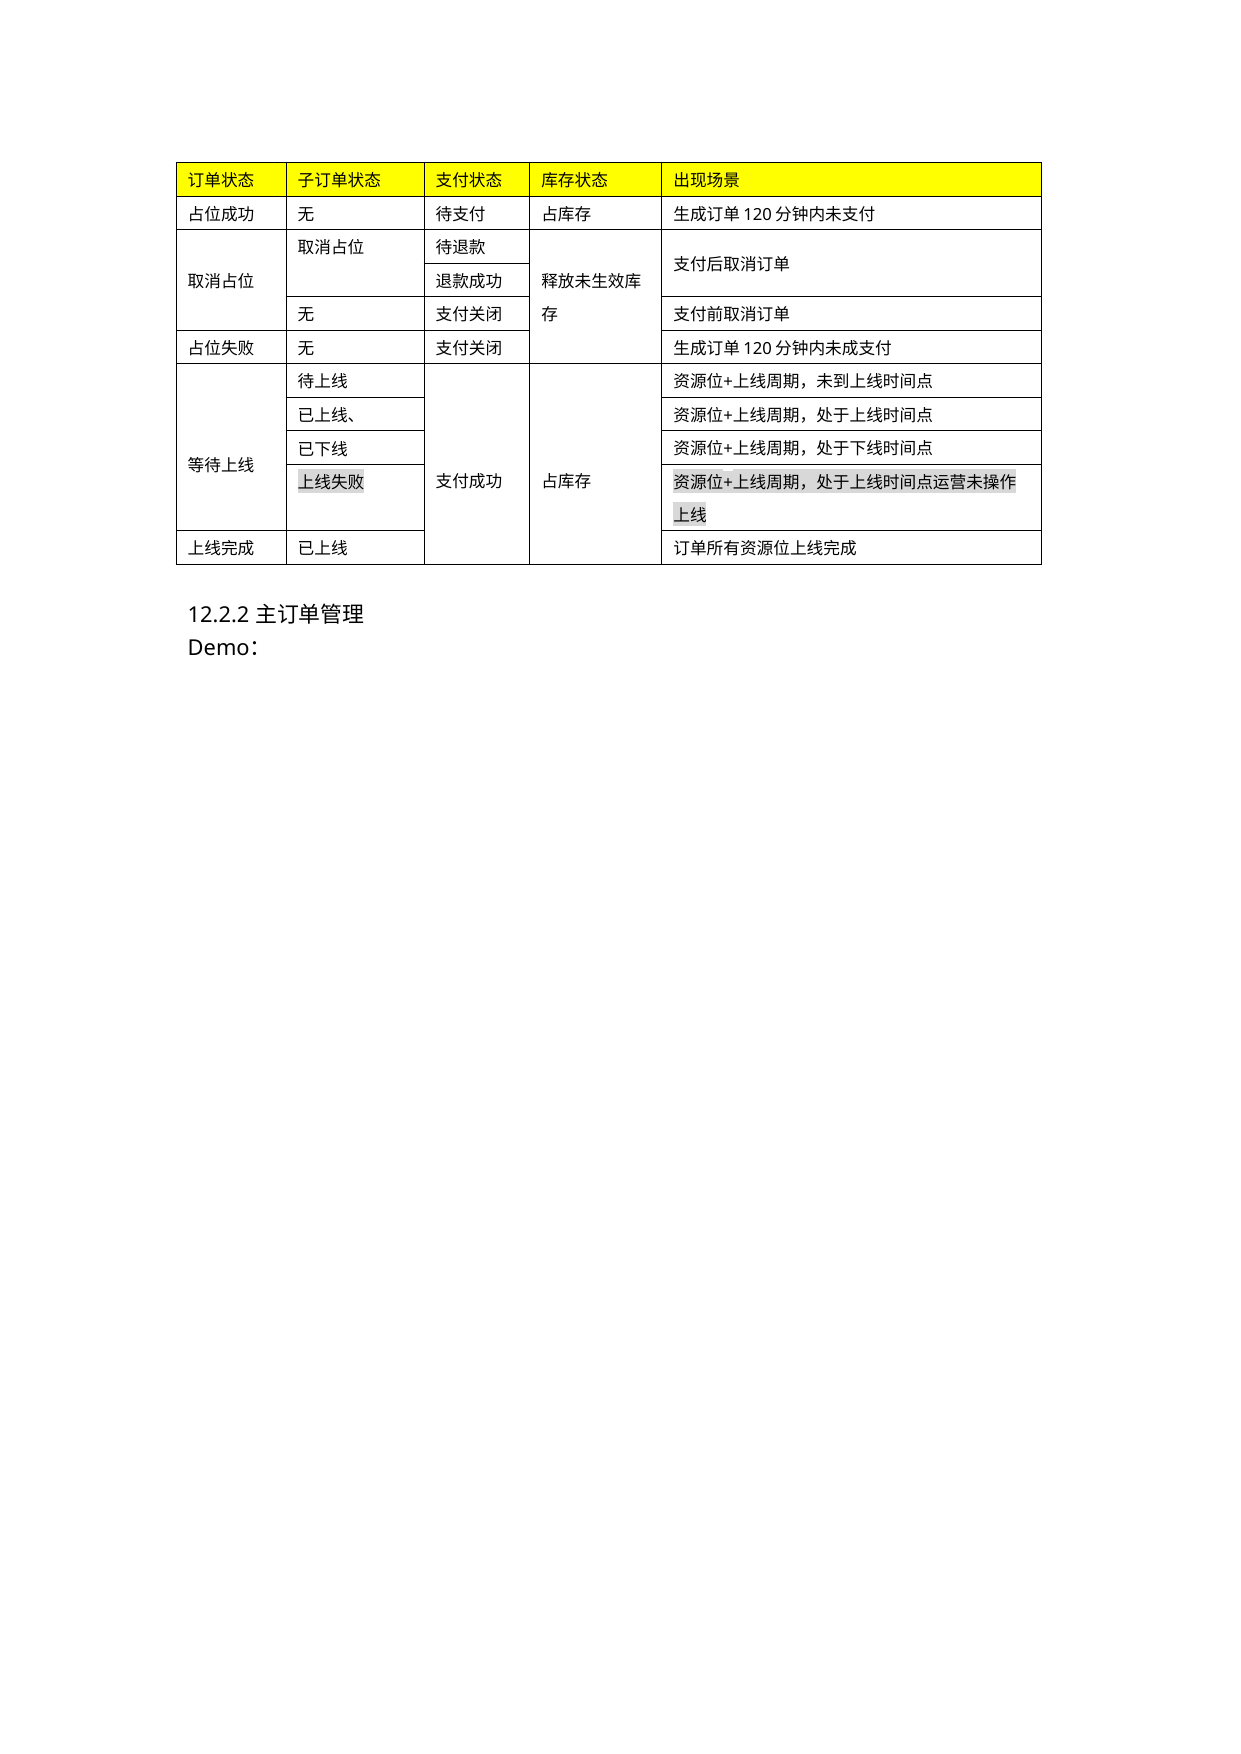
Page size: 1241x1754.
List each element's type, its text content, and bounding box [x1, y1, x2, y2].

table_cell 已上线 [287, 531, 424, 563]
text 12.2.2 主订单管理 [187, 597, 1053, 629]
table_cell 生成订单120分钟内未成支付 [662, 331, 1041, 363]
table_cell 订单所有资源位上线完成 [662, 531, 1041, 563]
table_cell 待上线 [287, 364, 424, 397]
text Demo： [187, 629, 1053, 662]
table_cell 无 [287, 297, 424, 330]
table_cell 支付关闭 [425, 331, 529, 363]
table_cell 释放未生效库存 [530, 230, 661, 363]
table_cell 占库存 [530, 397, 661, 563]
table_header 订单状态 [177, 163, 286, 196]
table_header 支付状态 [425, 163, 529, 196]
table_cell 占库存 [530, 197, 661, 229]
table_cell 取消占位 [287, 230, 424, 296]
table_cell 已上线、 [287, 398, 424, 430]
table_cell [530, 364, 661, 397]
table_header 子订单状态 [287, 163, 424, 196]
table_cell 待退款 [425, 230, 529, 263]
table_cell 资源位+上线周期，处于上线时间点 [662, 398, 1041, 430]
table_cell 生成订单120分钟内未支付 [662, 197, 1041, 229]
table_cell 支付成功 [425, 397, 529, 563]
table_cell 支付后取消订单 [662, 230, 1041, 296]
table_cell 资源位+上线周期，处于下线时间点 [662, 431, 1041, 464]
table_cell [177, 364, 286, 397]
table_cell 已下线 [287, 431, 424, 464]
table_cell 占位成功 [177, 197, 286, 229]
table_cell 无 [287, 331, 424, 363]
table_cell 退款成功 [425, 264, 529, 296]
table_header 出现场景 [662, 163, 1041, 196]
table_cell 等待上线 [177, 397, 286, 530]
table_cell [425, 364, 529, 397]
table_cell 资源位+上线周期，未到上线时间点 [662, 364, 1041, 397]
table_cell 资源位+上线周期，处于上线时间点运营未操作上线 [662, 465, 1041, 530]
table_header 库存状态 [530, 163, 661, 196]
table_cell 上线完成 [177, 531, 286, 563]
table_cell 占位失败 [177, 331, 286, 363]
table_cell 待支付 [425, 197, 529, 229]
table_cell 取消占位 [177, 230, 286, 330]
table_cell 支付关闭 [425, 297, 529, 330]
table_cell 上线失败 [287, 465, 424, 530]
table_cell 无 [287, 197, 424, 229]
table_cell 支付前取消订单 [662, 297, 1041, 330]
